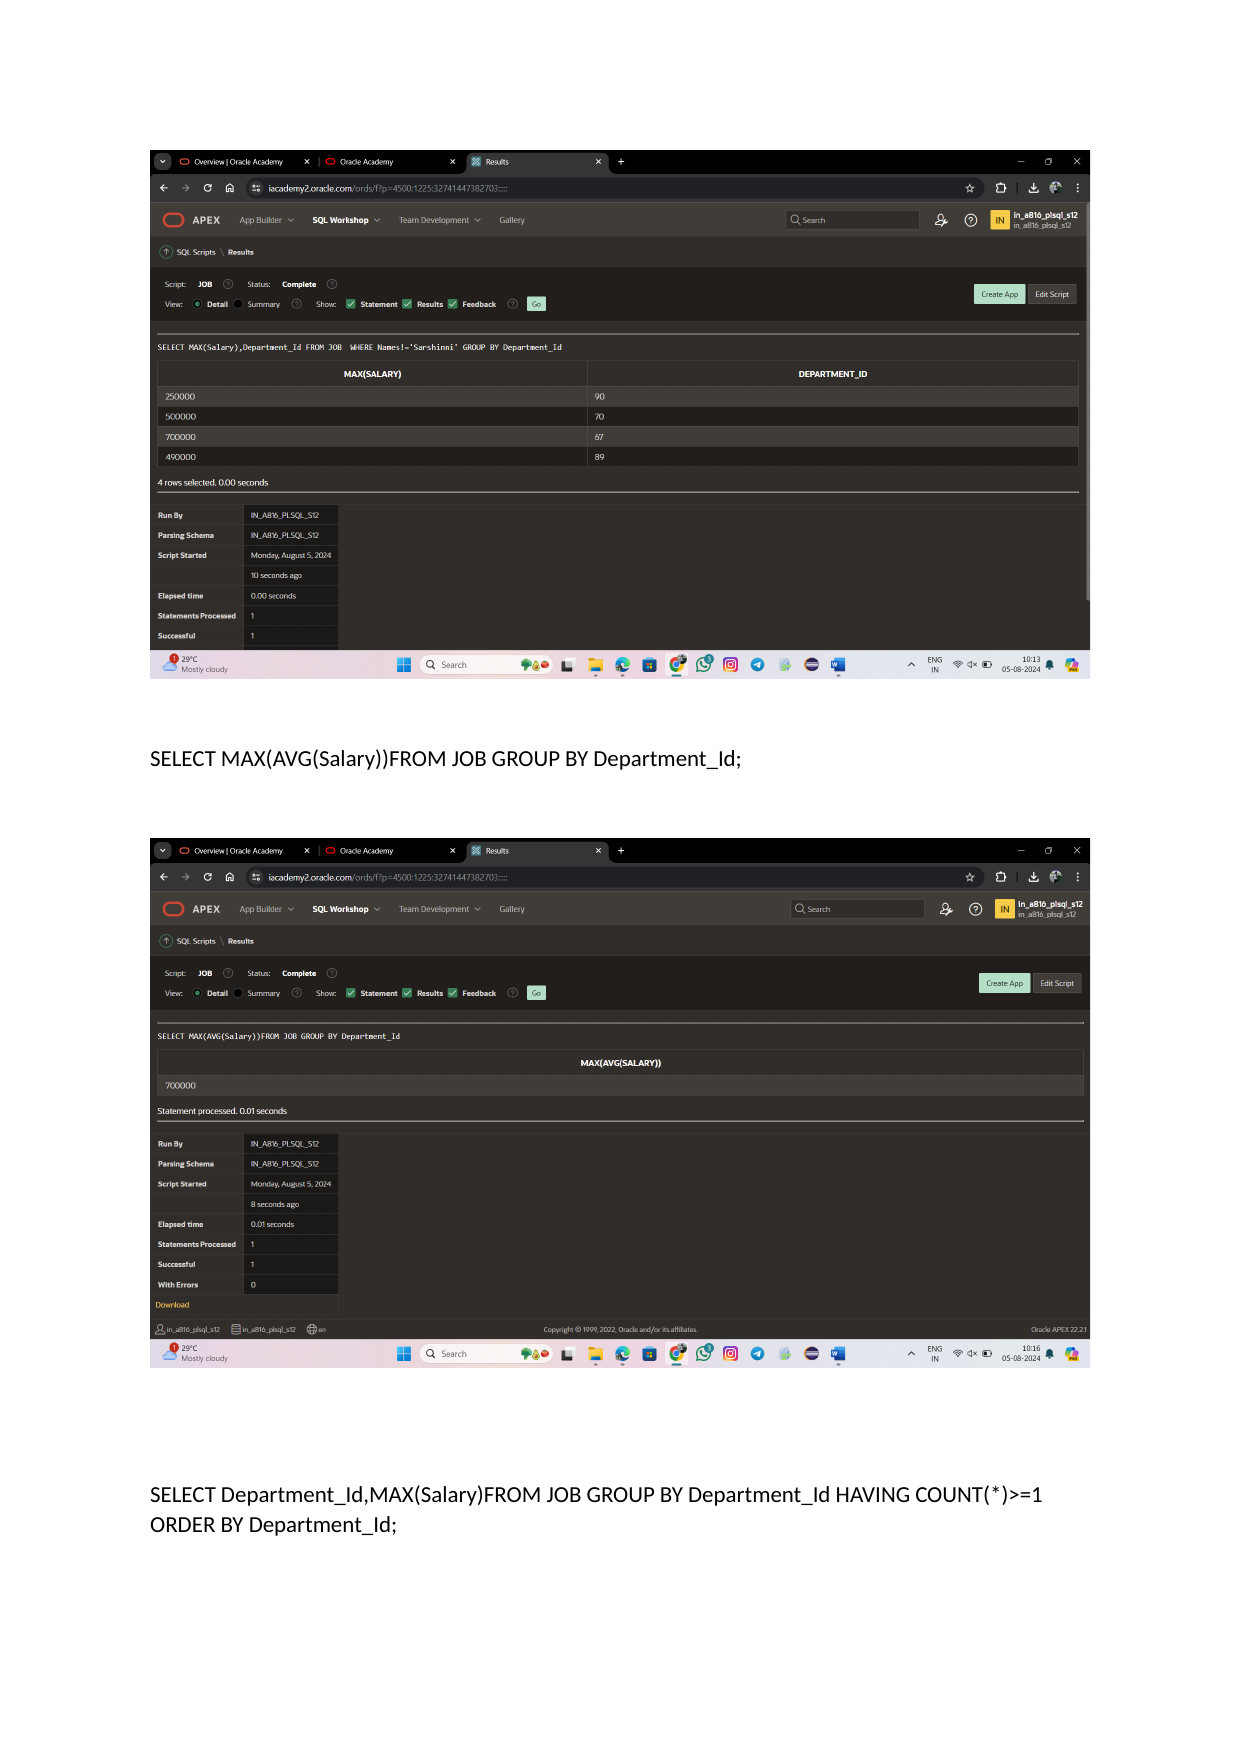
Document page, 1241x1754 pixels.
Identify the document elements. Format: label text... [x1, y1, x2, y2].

text SELECT Department_Id,MAX(Salary)FROM JOB GROUP BY Department_Id HAVING COUNT(*)>=1 ORDER BY Department_Id; [150, 1480, 1090, 1538]
picture [150, 150, 1091, 679]
text SELECT MAX(AVG(Salary))FROM JOB GROUP BY Department_Id; [150, 744, 1090, 773]
picture [150, 838, 1091, 1368]
